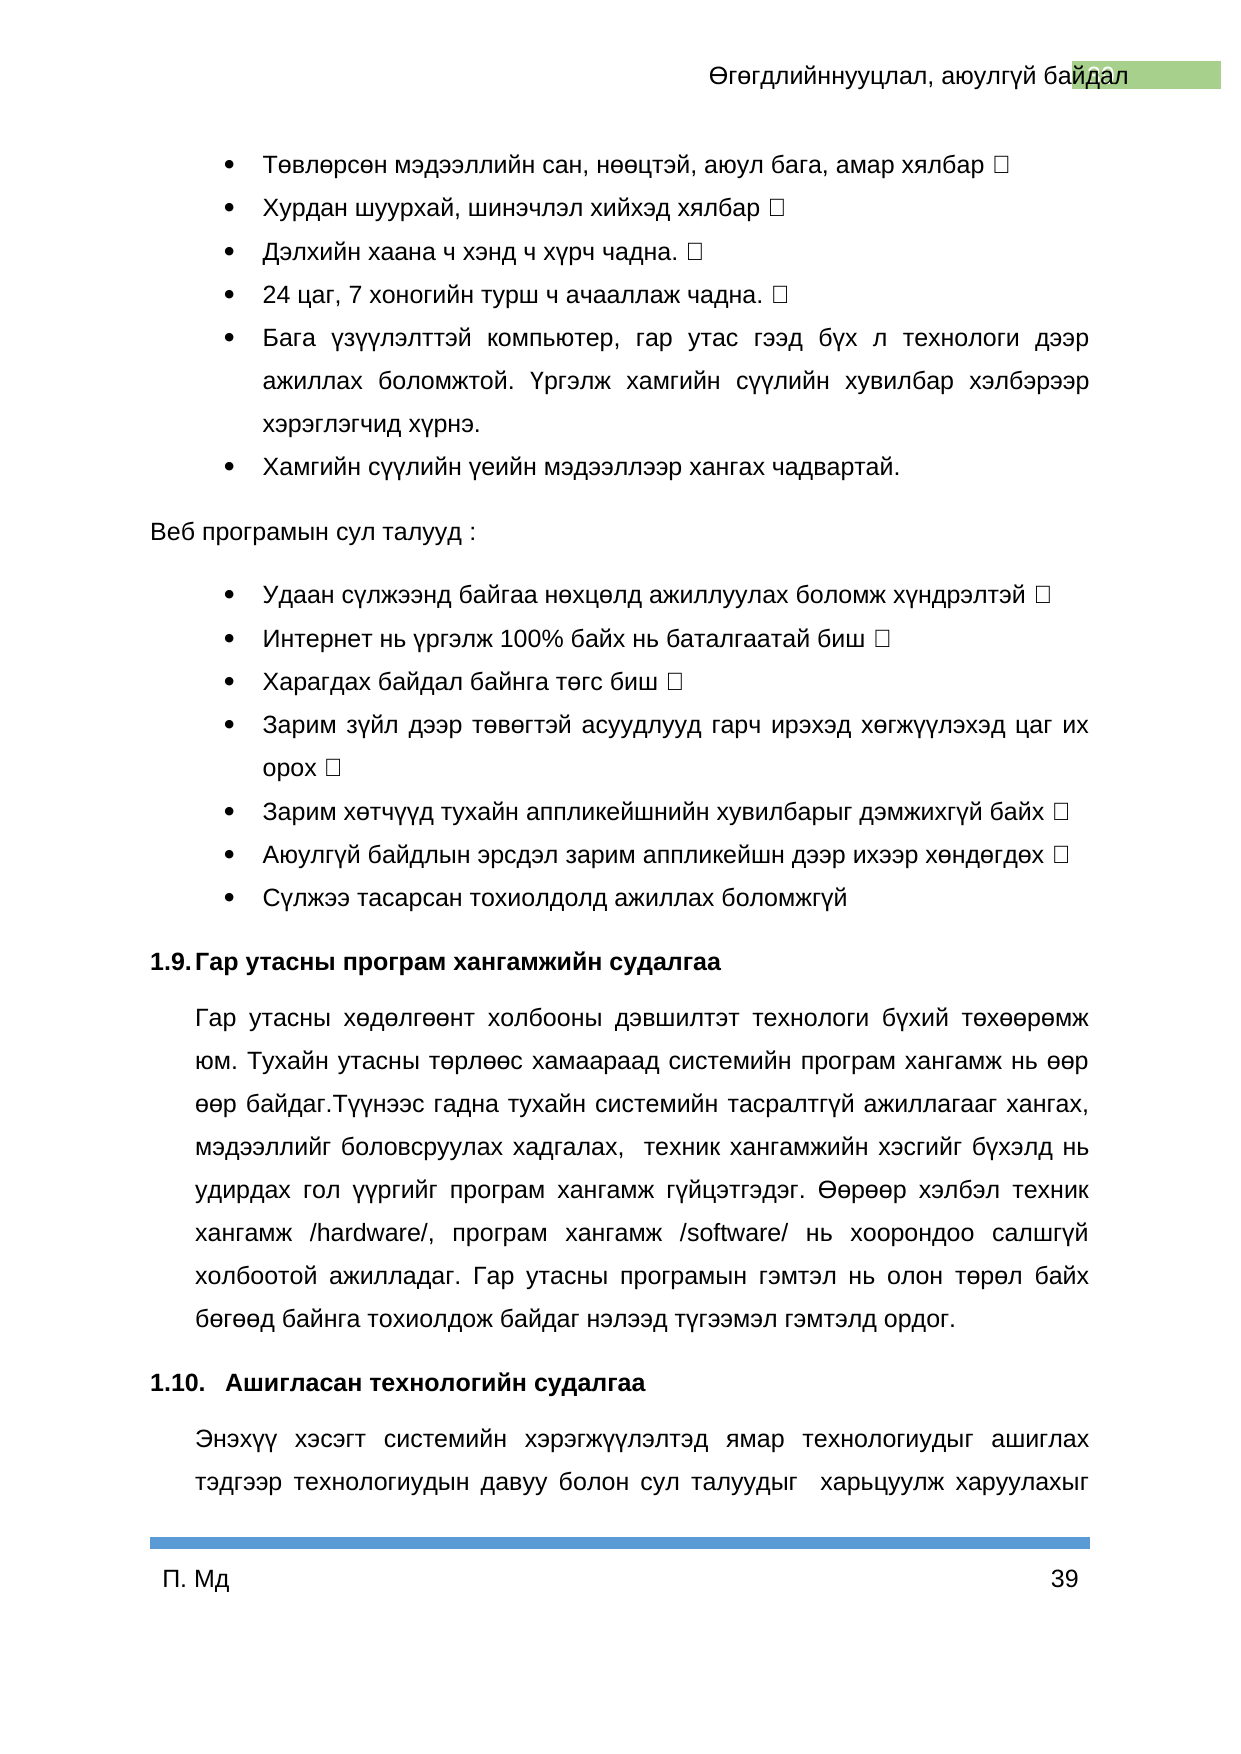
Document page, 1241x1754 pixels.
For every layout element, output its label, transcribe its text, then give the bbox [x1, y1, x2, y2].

text Гар утасны хөдөлгөөнт холбооны дэвшилтэт технологи бүхий төхөөрөмж юм. Тухайн утасны төрлөөс хамаараад системийн програм хангамж нь өөр өөр байдаг.Түүнээс гадна тухайн системийн тасралтгүй ажиллагааг хангах, мэдээллийг боловсруулах хадгалах, техник хангамжийн хэсгийг бүхэлд нь удирдах гол үүргийг програм хангамж гүйцэтгэдэг. Өөрөөр хэлбэл техник хангамж /hardware/, програм хангамж /software/ нь хоорондоо салшгүй холбоотой ажилладаг. Гар утасны програмын гэмтэл нь олон төрөл байх бөгөөд байнга тохиолдож байдаг нэлээд түгээмэл гэмтэлд ордог. [195, 1003, 1090, 1333]
list Интернет нь үргэлж 100% байх нь баталгаатай биш  [225, 624, 1090, 652]
list 24 цаг, 7 хоногийн турш ч ачааллаж чадна.  [225, 280, 1090, 308]
list Төвлөрсөн мэдээллийн сан, нөөцтэй, аюул бага, амар хялбар  [225, 150, 1090, 179]
list Зарим зүйл дээр төвөгтэй асуудлууд гарч ирэхэд хөгжүүлэхэд цаг их орох  [225, 710, 1090, 782]
list Зарим хөтчүүд тухайн аппликейшнийн хувилбарыг дэмжихгүй байх  [225, 796, 1090, 825]
list Дэлхийн хаана ч хэнд ч хүрч чадна.  [225, 236, 1090, 265]
text Гар утасны програм хангамжийн судалгаа [150, 947, 1090, 976]
list Харагдах байдал байнга төгс биш  [225, 667, 1090, 696]
list Аюулгүй байдлын эрсдэл зарим аппликейшн дээр ихээр хөндөгдөх  [225, 840, 1090, 868]
list Хамгийн сүүлийн үеийн мэдээллээр хангах чадвартай. [225, 452, 1090, 481]
list Хурдан шуурхай, шинэчлэл хийхэд хялбар  [225, 193, 1090, 222]
text Ашигласан технологийн судалгаа [150, 1368, 1090, 1397]
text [195, 1424, 1090, 1496]
list Бага үзүүлэлттэй компьютер, гар утас гээд бүх л технологи дээр ажиллах боломжтой. Үргэлж хамгийн сүүлийн хувилбар хэлбэрээр хэрэглэгчид хүрнэ. [225, 323, 1090, 438]
text Веб програмын сул талууд : [150, 516, 1090, 545]
list Удаан сүлжээнд байгаа нөхцөлд ажиллуулах боломж хүндрэлтэй  [225, 580, 1090, 609]
list Сүлжээ тасарсан тохиолдолд ажиллах боломжгүй [225, 883, 1090, 912]
